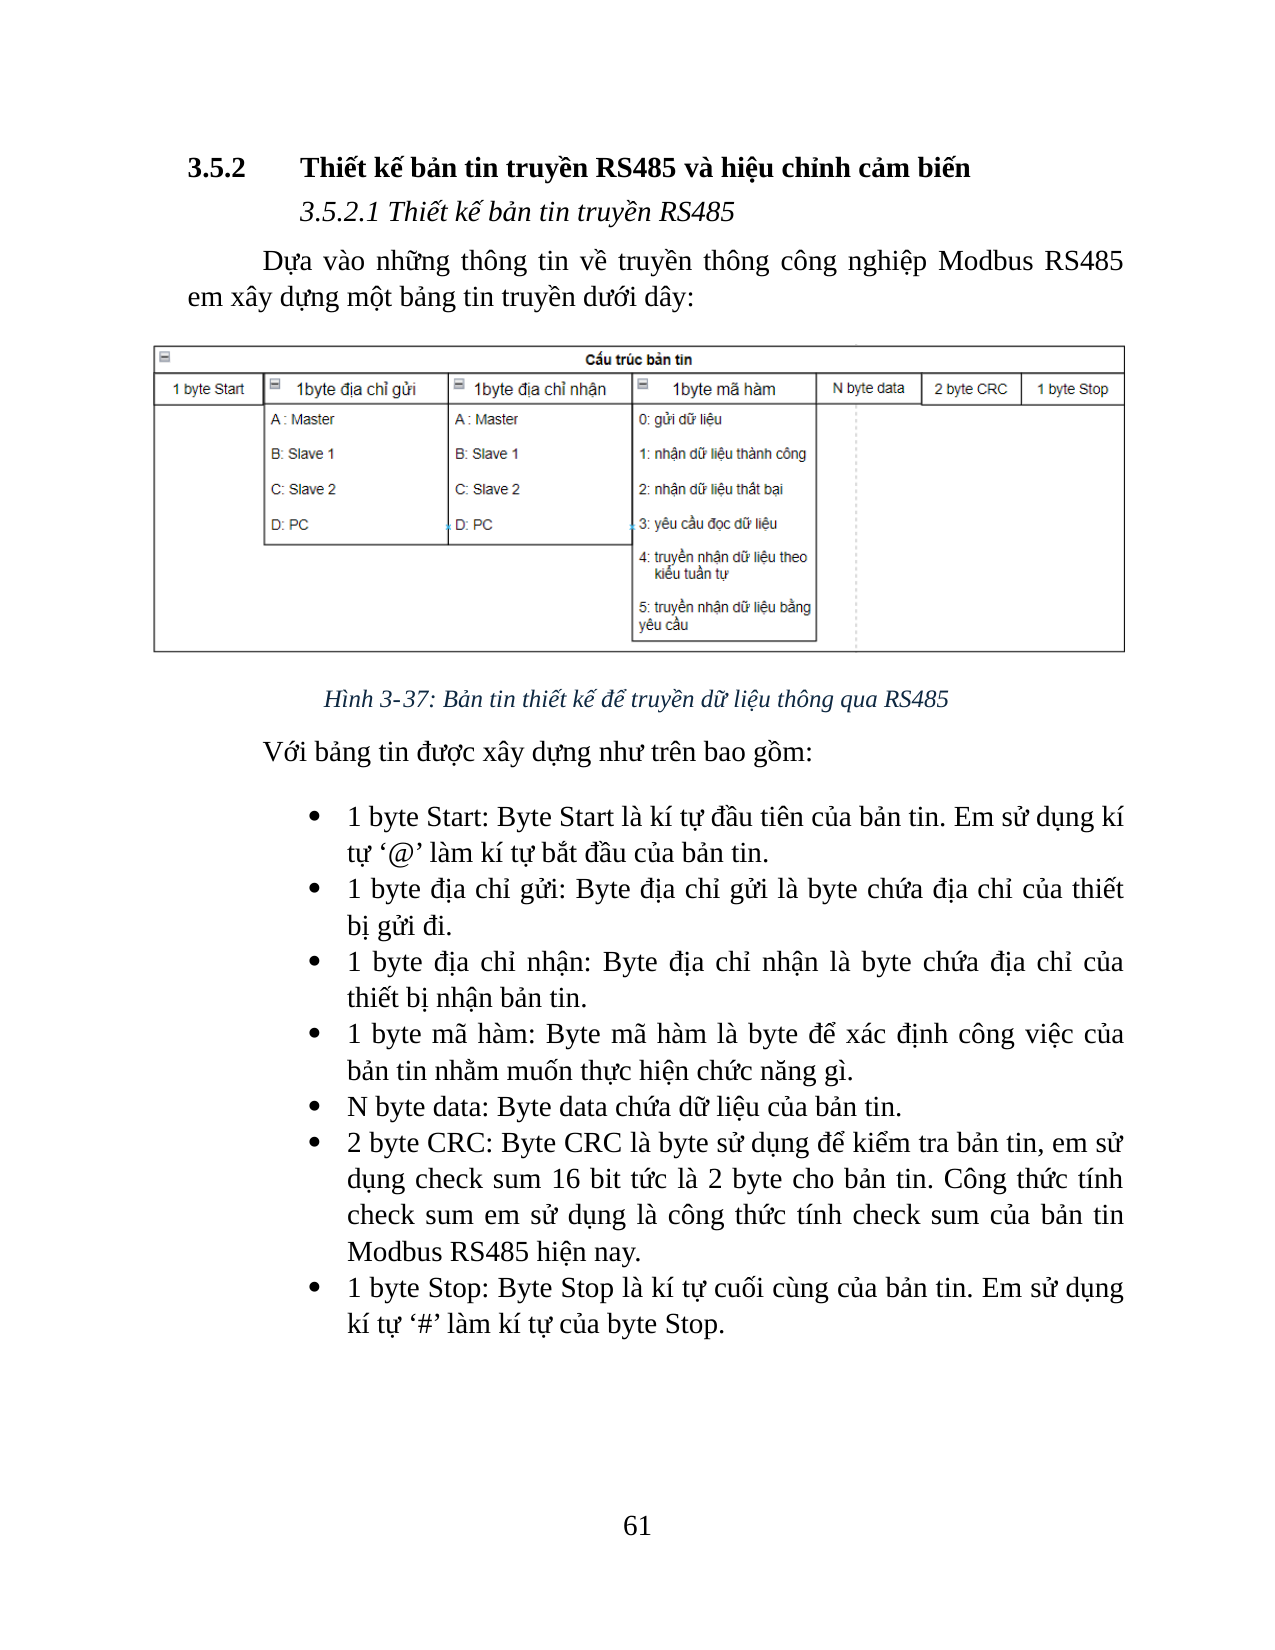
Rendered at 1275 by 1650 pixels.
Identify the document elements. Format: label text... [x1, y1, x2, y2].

list 2 byte CRC: Byte CRC là byte sử dụng để kiểm tra bản tin, em sử dụng check sum 16 bit tức là 2 byte cho bản tin. Công thức tính check sum em sử dụng là công thức tính check sum của bản tin Modbus RS485 hiện nay. [309, 1125, 1125, 1267]
list 1 byte địa chỉ gửi: Byte địa chỉ gửi là byte chứa địa chỉ của thiết bị gửi đi. [309, 872, 1125, 941]
list 1 byte Stop: Byte Stop là kí tự cuối cùng của bản tin. Em sử dụng kí tự ‘#’ làm kí tự của byte Stop. [309, 1270, 1125, 1339]
picture [150, 344, 1125, 653]
text Dựa vào những thông tin về truyền thông công nghiệp Modbus RS485 em xây dựng một bảng tin truyền dưới dây: [187, 243, 1125, 313]
list 1 byte Start: Byte Start là kí tự đầu tiên của bản tin. Em sử dụng kí tự ‘@’ làm kí tự bắt đầu của bản tin. [309, 799, 1125, 869]
list 1 byte mã hàm: Byte mã hàm là byte để xác định công việc của bản tin nhằm muốn thực hiện chức năng gì. [309, 1016, 1125, 1086]
text Với bảng tin được xây dựng như trên bao gồm: [187, 734, 1125, 767]
subtitle 3.5.2 Thiết kế bản tin truyền RS485 và hiệu chỉnh cảm biến [187, 150, 1125, 183]
list 1 byte địa chỉ nhận: Byte địa chỉ nhận là byte chứa địa chỉ của thiết bị nhận bản tin. [309, 944, 1125, 1014]
list N byte data: Byte data chứa dữ liệu của bản tin. [309, 1089, 1125, 1122]
subtitle 3.5.2.1 Thiết kế bản tin truyền RS485 [300, 194, 1125, 228]
